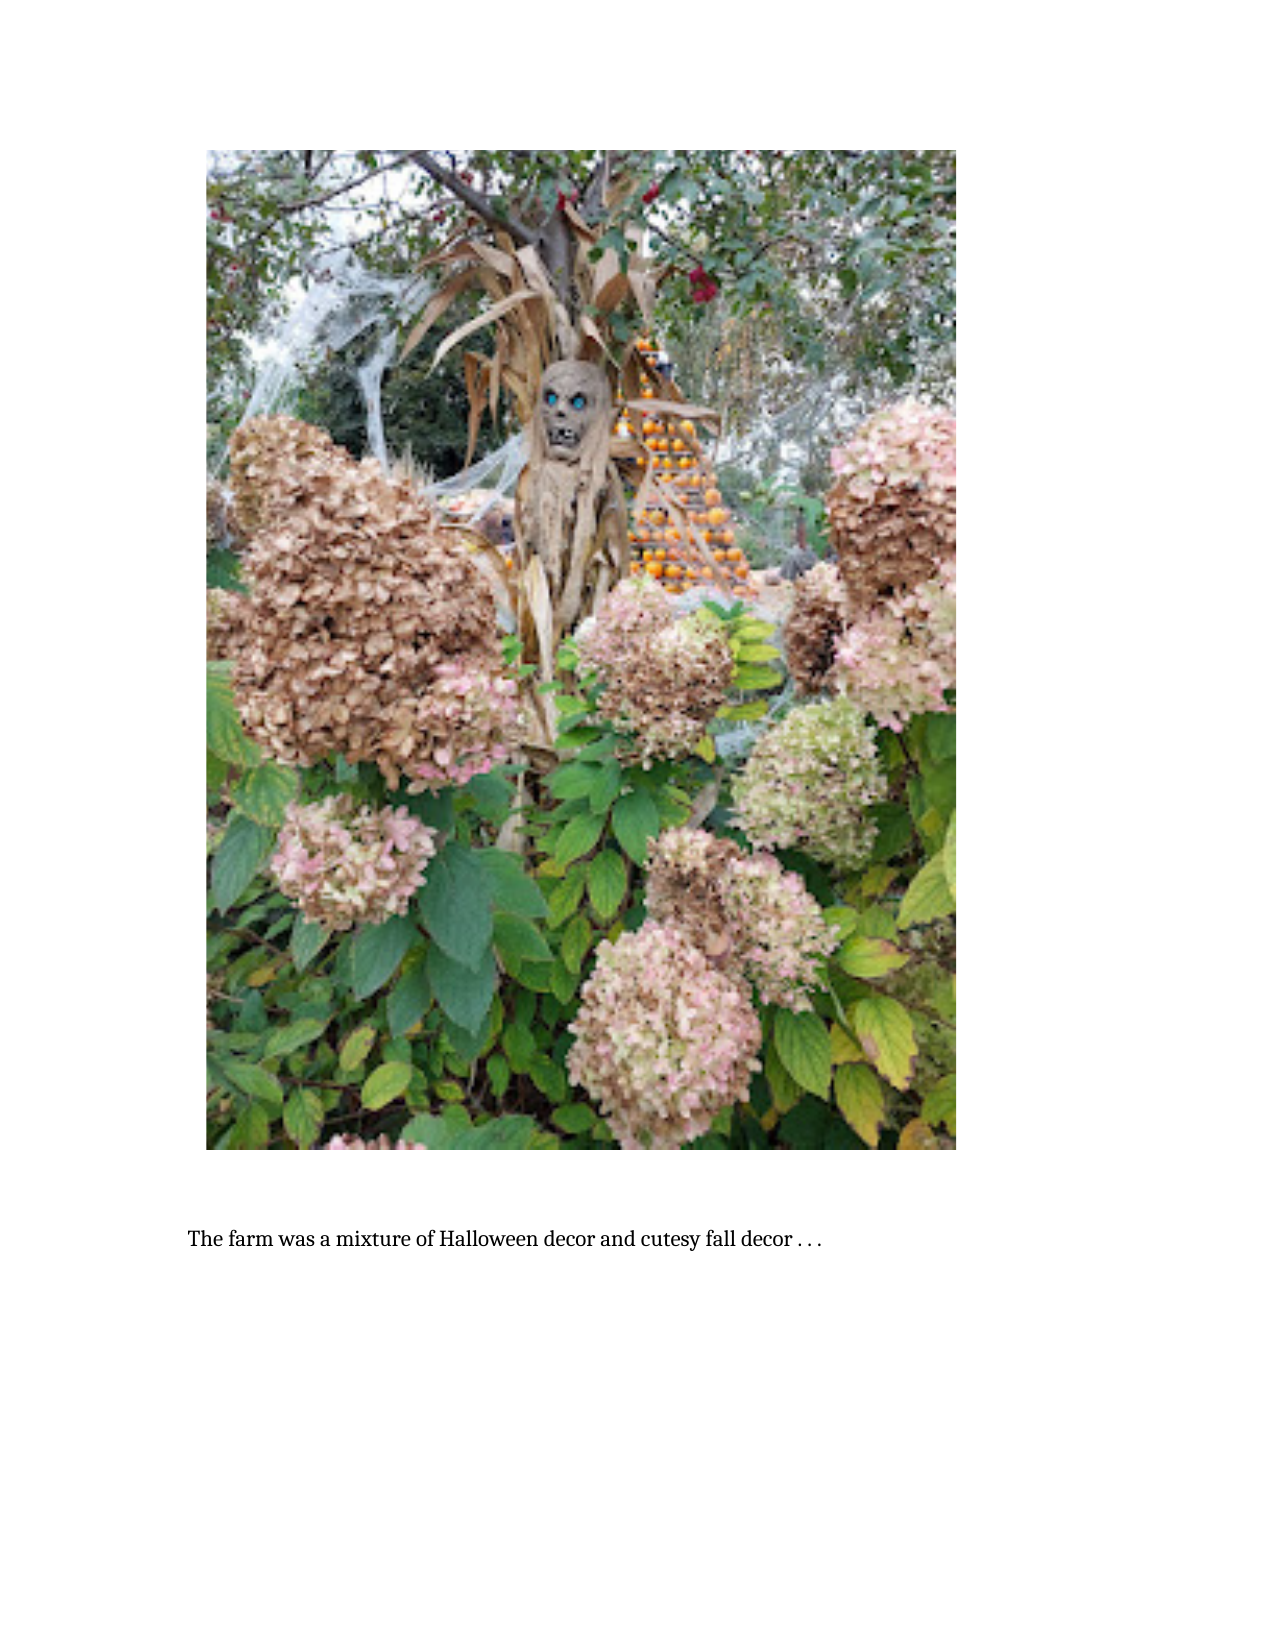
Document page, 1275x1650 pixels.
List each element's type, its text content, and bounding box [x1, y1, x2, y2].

picture [206, 150, 957, 1150]
text The farm was a mixture of Halloween decor and cutesy fall decor . . . [187, 1226, 1087, 1252]
